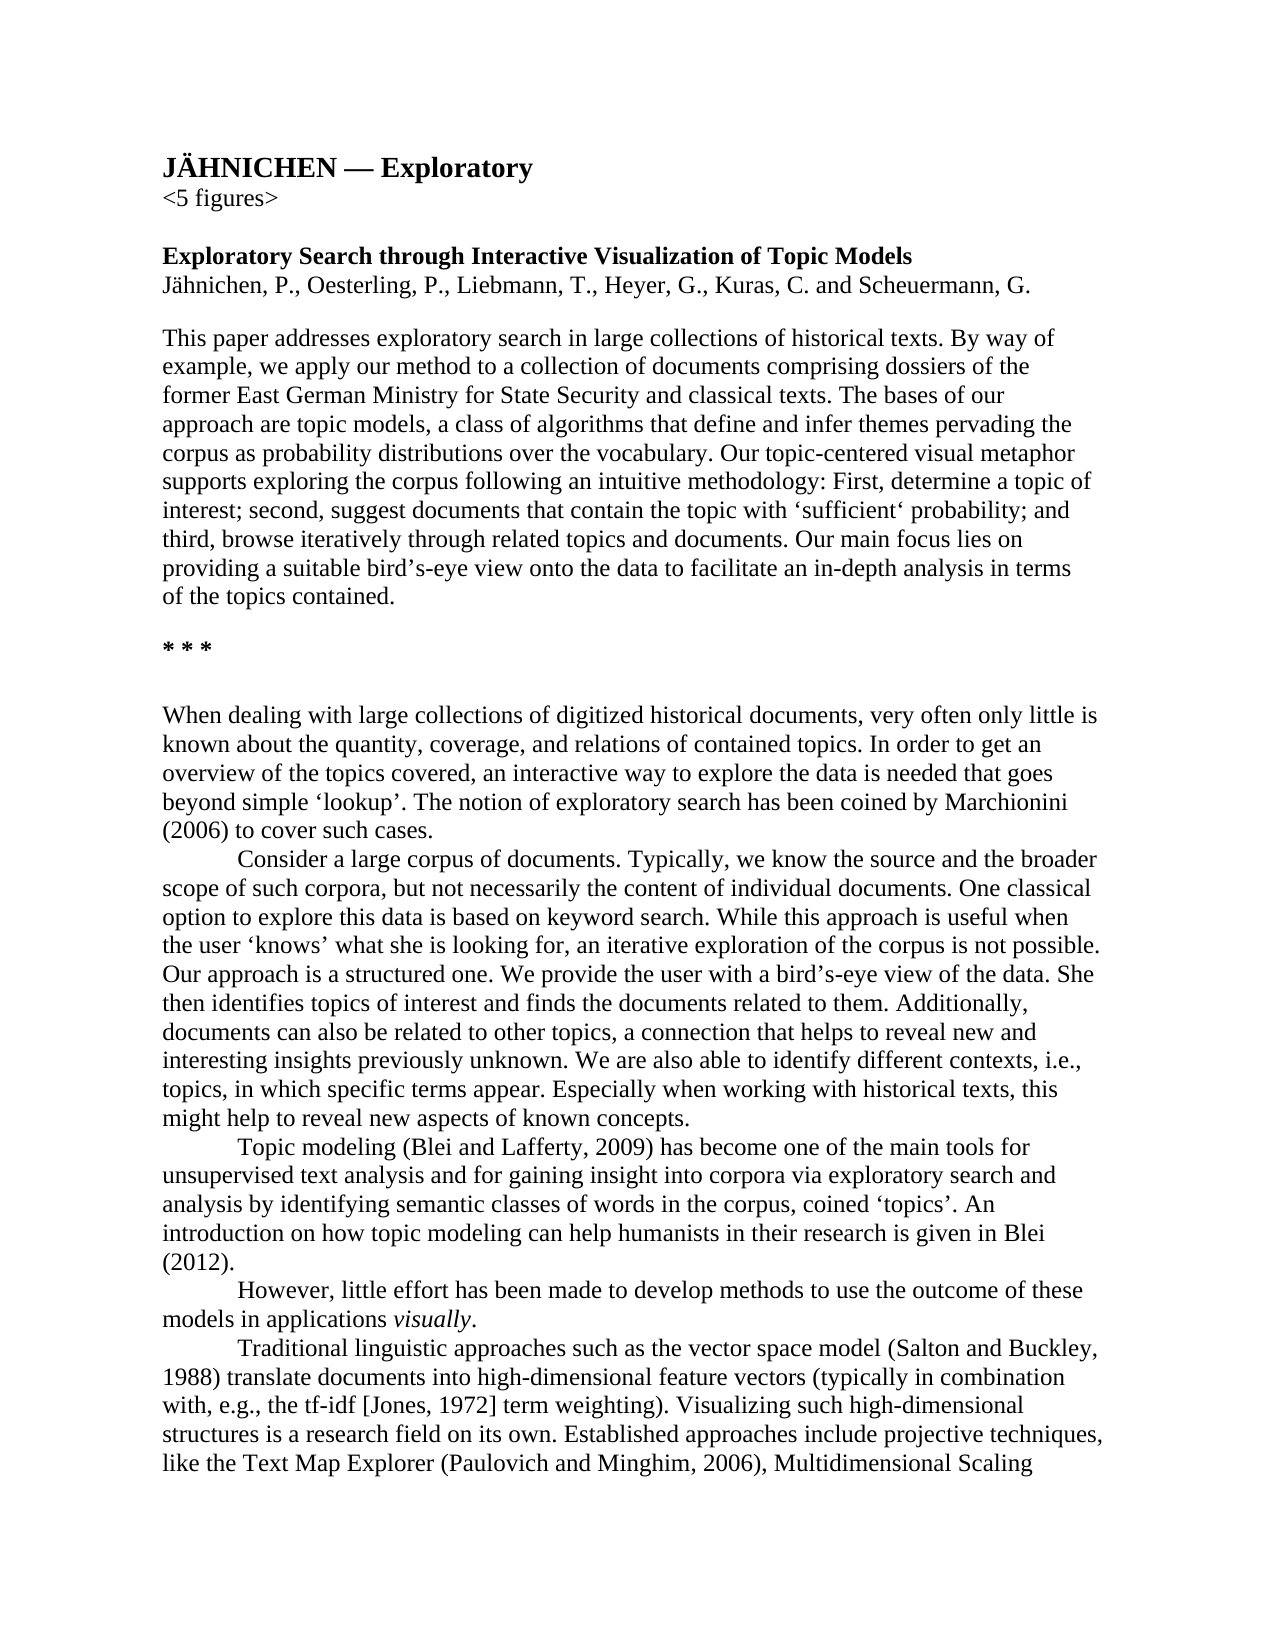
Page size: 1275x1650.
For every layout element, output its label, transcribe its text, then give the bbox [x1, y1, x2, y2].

text This paper addresses exploratory search in large collections of historical texts. By way of example, we apply our method to a collection of documents comprising dossiers of the former East German Ministry for State Security and classical texts. The bases of our approach are topic models, a class of algorithms that define and infer themes pervading the corpus as probability distributions over the vocabulary. Our topic-centered visual metaphor supports exploring the corpus following an intuitive methodology: First, determine a topic of interest; second, suggest documents that contain the topic with ‘sufficient‘ probability; and third, browse iteratively through related topics and documents. Our main focus lies on providing a suitable bird’s-eye view onto the data to facilitate an in-depth analysis in terms of the topics contained. [162, 323, 1096, 610]
text However, little effort has been made to develop methods to use the outcome of these models in applications visually. [162, 1275, 1104, 1333]
text Jähnichen, P., Oesterling, P., Liebmann, T., Heyer, G., Kuras, C. and Scheuermann, G. [162, 270, 1104, 298]
text <5 figures> [162, 183, 1104, 212]
text JӒHNICHEN — Exploratory [162, 150, 1104, 183]
text Topic modeling (Blei and Lafferty, 2009) has become one of the main tools for unsupervised text analysis and for gaining insight into corpora via exploratory search and analysis by identifying semantic classes of words in the corpus, coined ‘topics’. An introduction on how topic modeling can help humanists in their research is given in Blei (2012). [162, 1132, 1104, 1275]
text When dealing with large collections of digitized historical documents, very often only little is known about the quantity, coverage, and relations of contained topics. In order to get an overview of the topics covered, an interactive way to explore the data is needed that goes beyond simple ‘lookup’. The notion of exploratory search has been coined by Marchionini (2006) to cover such cases. [162, 700, 1104, 844]
subtitle * * * [162, 635, 1104, 664]
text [162, 1333, 1104, 1477]
text Exploratory Search through Interactive Visualization of Topic Models [162, 241, 1104, 270]
text Consider a large corpus of documents. Typically, we know the source and the broader scope of such corpora, but not necessarily the content of individual documents. One classical option to explore this data is based on keyword search. While this approach is useful when the user ‘knows’ what she is looking for, an iterative exploration of the corpus is not possible. Our approach is a structured one. We provide the user with a bird’s-eye view of the data. She then identifies topics of interest and finds the documents related to them. Additionally, documents can also be related to other topics, a connection that helps to reveal new and interesting insights previously unknown. We are also able to identify different contexts, i.e., topics, in which specific terms appear. Especially when working with historical texts, this might help to reveal new aspects of known concepts. [162, 844, 1104, 1132]
